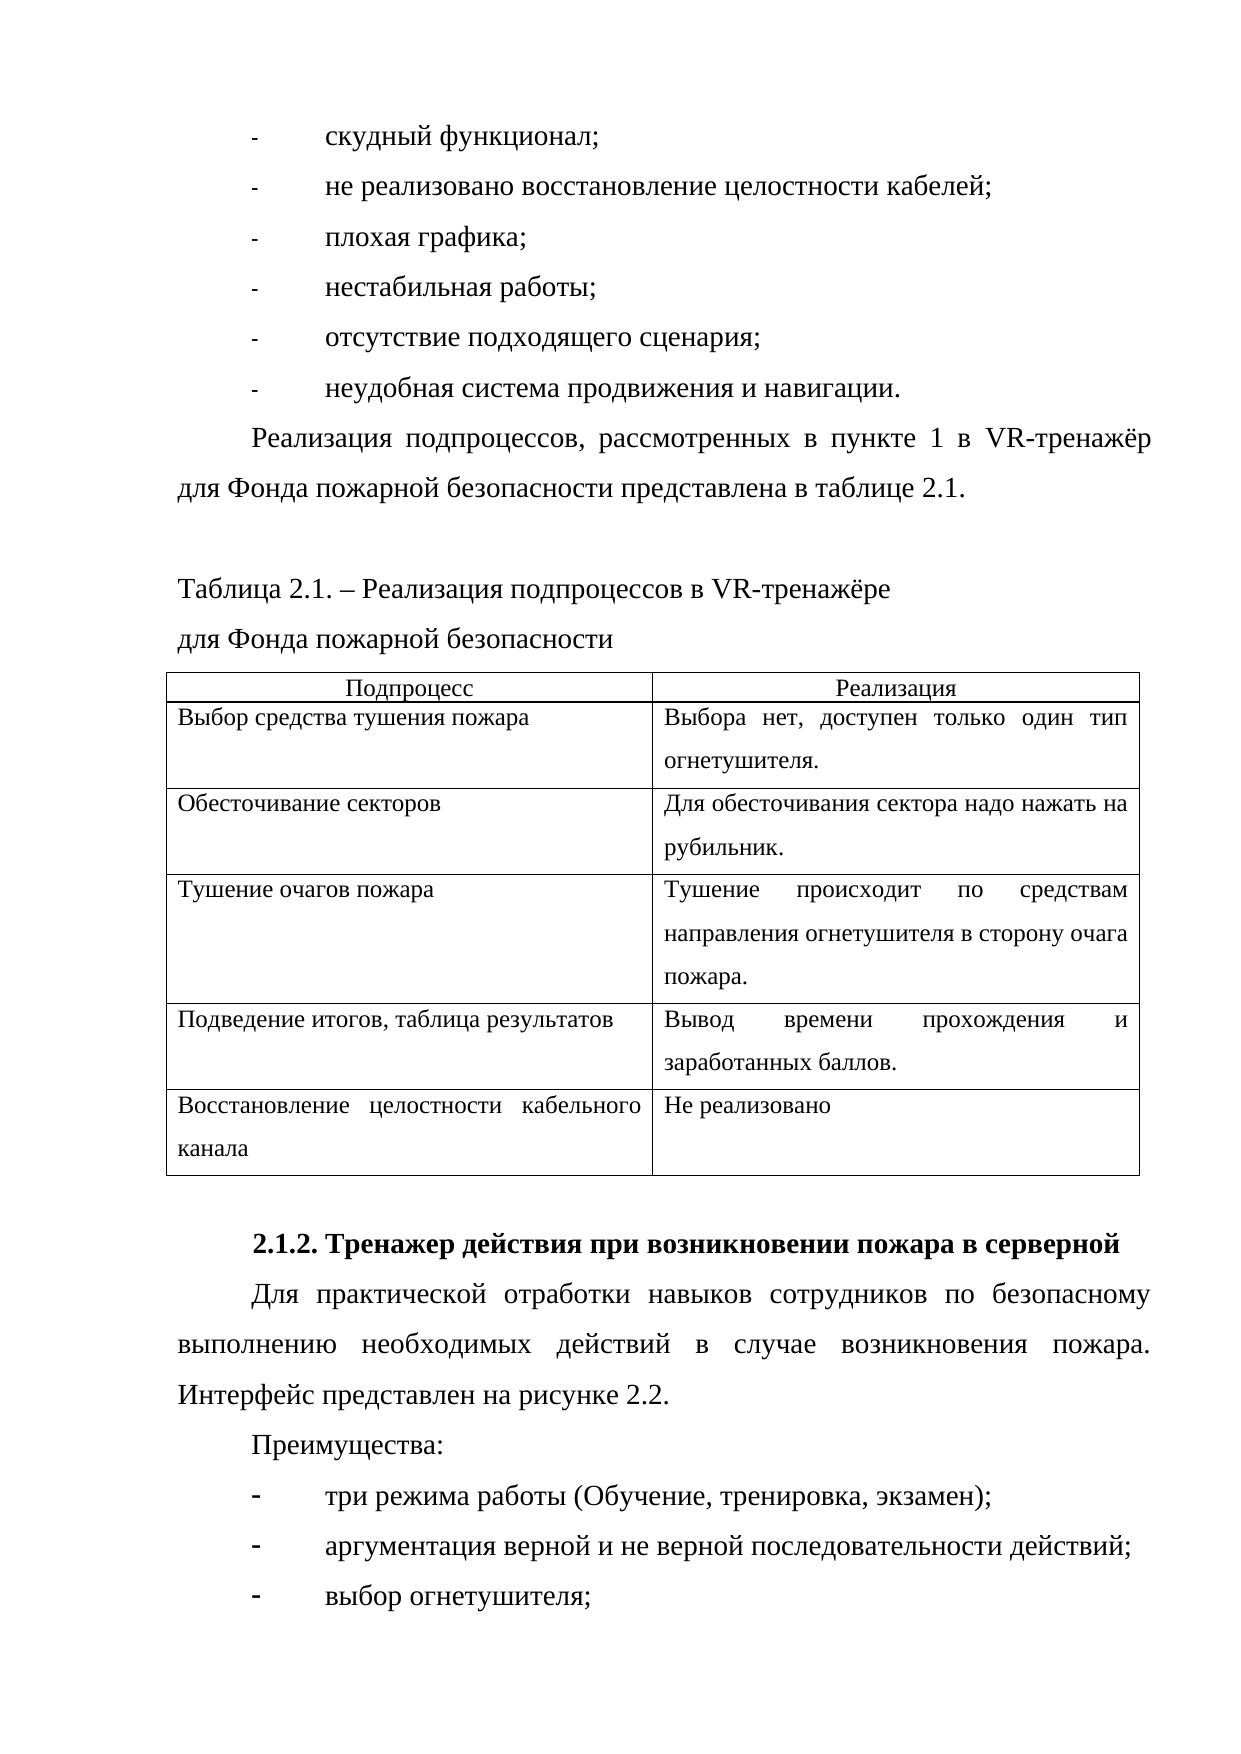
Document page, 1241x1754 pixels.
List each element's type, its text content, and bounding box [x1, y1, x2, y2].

list выбор огнетушителя; [177, 1578, 1152, 1612]
table_cell Для обесточивания сектора надо нажать на рубильник. [653, 789, 1139, 873]
list аргументация верной и не верной последовательности действий; [177, 1528, 1152, 1562]
list скудный функционал; [177, 118, 1152, 152]
text Для практической отработки навыков сотрудников по безопасному выполнению необходимых действий в случае возникновения пожара. Интерфейс представлен на рисунке 2.2. [177, 1276, 1152, 1411]
list Тренажер действия при возникновении пожара в серверной [252, 1226, 1152, 1259]
table_header Реализация [653, 673, 1139, 701]
list три режима работы (Обучение, тренировка, экзамен); [177, 1478, 1152, 1511]
table_header Подпроцесс [167, 673, 652, 701]
list неудобная система продвижения и навигации. [177, 370, 1152, 403]
list отсутствие подходящего сценария; [177, 319, 1152, 353]
table_cell Подведение итогов, таблица результатов [167, 1004, 652, 1089]
table_cell Тушение происходит по средствам направления огнетушителя в сторону очага пожара. [653, 875, 1139, 1003]
text Реализация подпроцессов, рассмотренных в пункте 1 в VR-тренажёр для Фонда пожарной безопасности представлена в таблице 2.1. [177, 420, 1152, 504]
table_cell Не реализовано [653, 1090, 1139, 1175]
text Преимущества: [177, 1427, 1152, 1461]
table_cell Вывод времени прохождения и заработанных баллов. [653, 1004, 1139, 1089]
table_cell Восстановление целостности кабельного канала [167, 1090, 652, 1175]
table_cell Тушение очагов пожара [167, 875, 652, 1003]
list нестабильная работы; [177, 269, 1152, 303]
table_cell Выбора нет, доступен только один тип огнетушителя. [653, 703, 1139, 787]
table_cell Обесточивание секторов [167, 789, 652, 873]
text Таблица 2.1. – Реализация подпроцессов в VR-тренажёре для Фонда пожарной безопасности [177, 571, 1152, 655]
list не реализовано восстановление целостности кабелей; [177, 168, 1152, 202]
table_cell Выбор средства тушения пожара [167, 703, 652, 787]
list плохая графика; [177, 219, 1152, 252]
